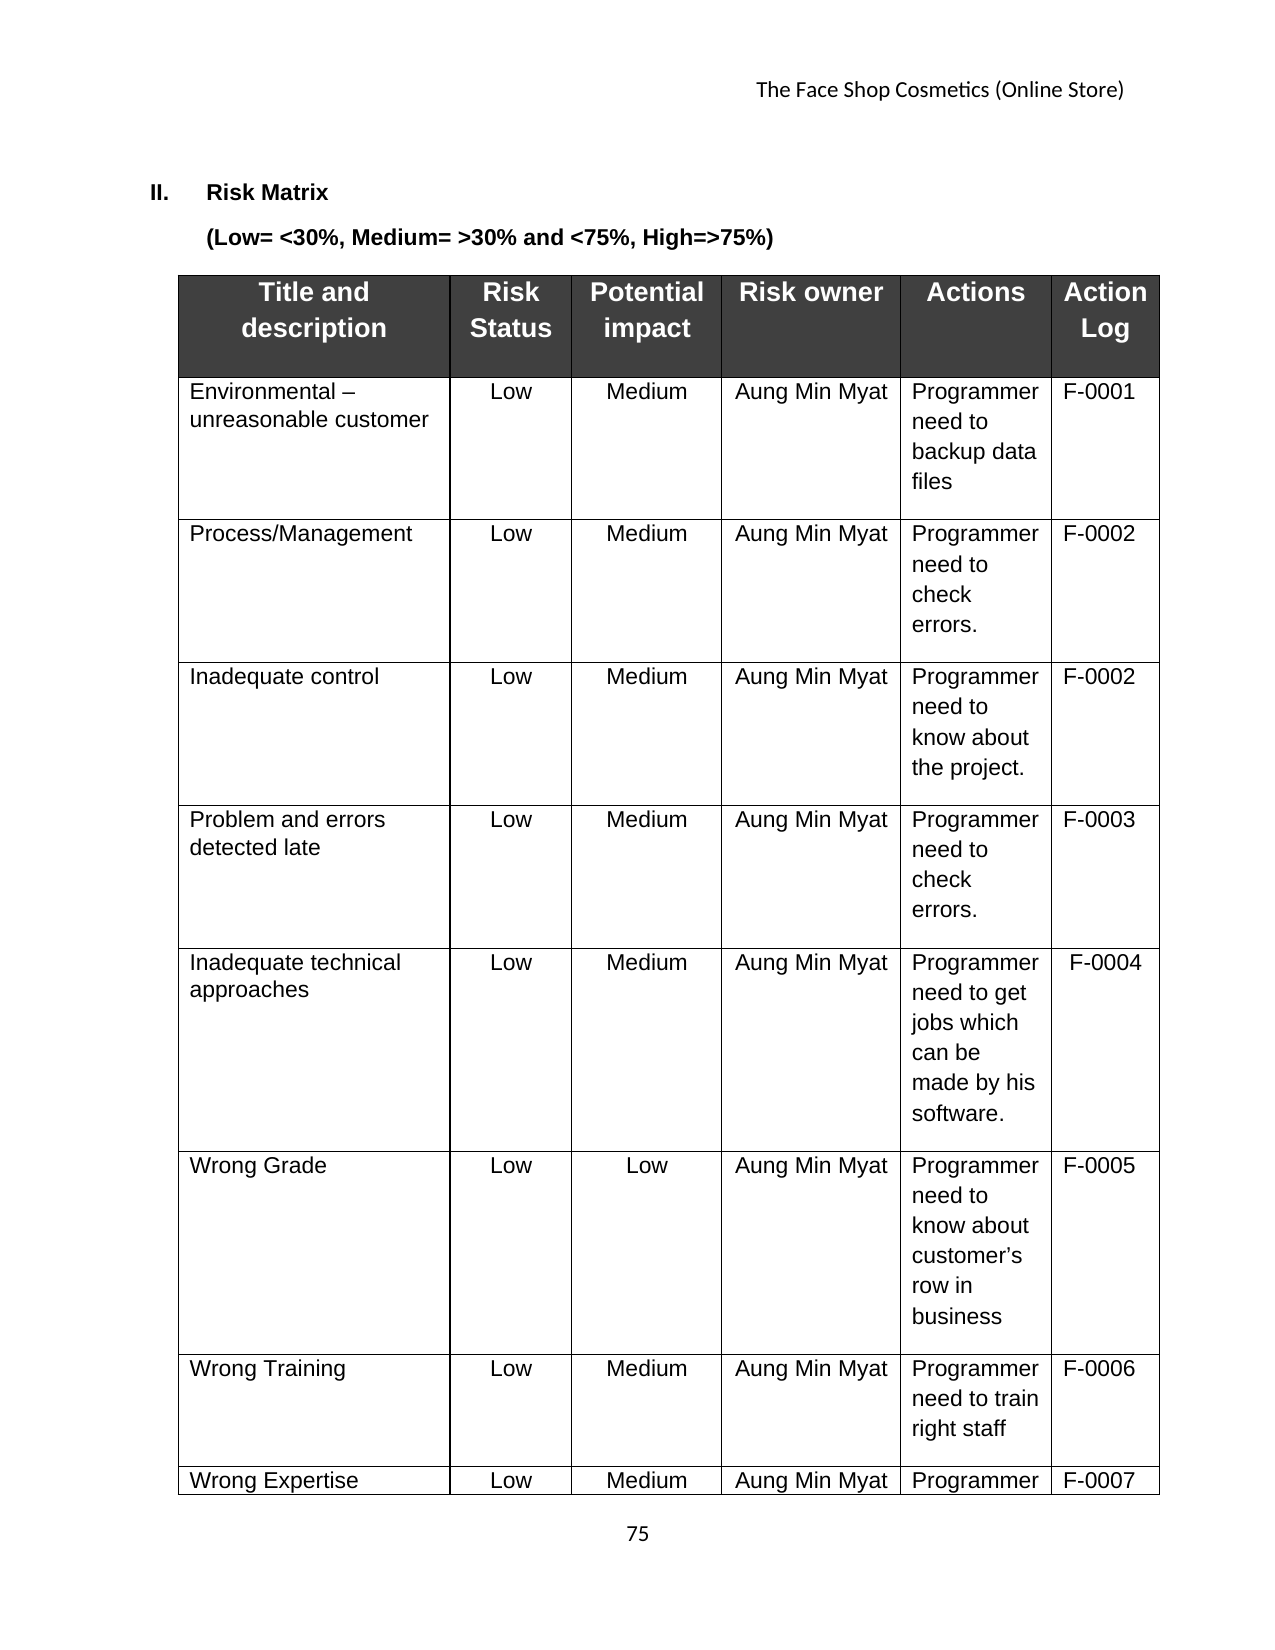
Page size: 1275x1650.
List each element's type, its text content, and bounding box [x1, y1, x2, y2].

table_cell Low [451, 1355, 571, 1466]
table_cell F-0002 [1052, 663, 1159, 805]
table_cell Low [451, 1467, 571, 1494]
table_cell Aung Min Myat [722, 520, 900, 662]
table_cell Aung Min Myat [722, 806, 900, 947]
table_cell Environmental – unreasonable customer [179, 378, 449, 519]
table_cell Programmer need to backup data files [901, 378, 1051, 519]
table_cell Medium [572, 663, 721, 805]
table_cell Aung Min Myat [722, 1355, 900, 1466]
table_cell Low [572, 1152, 721, 1354]
table_cell Wrong Training [179, 1355, 449, 1466]
table_header Actions [901, 276, 1051, 377]
table_cell Programmer need to check errors. [901, 806, 1051, 947]
table_cell Low [451, 949, 571, 1151]
table_cell Low [451, 520, 571, 662]
table_cell Programmer need to know about the project. [901, 663, 1051, 805]
table_header Potential impact [572, 276, 721, 377]
table_cell Programmer need to check errors. [901, 520, 1051, 662]
table_cell Aung Min Myat [722, 378, 900, 519]
table_header Risk Status [451, 276, 571, 377]
table_cell F-0005 [1052, 1152, 1159, 1354]
table_cell Low [451, 663, 571, 805]
table_cell Medium [572, 806, 721, 947]
table_cell Wrong Grade [179, 1152, 449, 1354]
table_header Title and description [179, 276, 449, 377]
table_cell Wrong Expertise [179, 1467, 449, 1494]
table_cell F-0004 [1052, 949, 1159, 1151]
list Risk Matrix [150, 178, 1125, 205]
table_cell Low [451, 378, 571, 519]
text (Low= <30%, Medium= >30% and <75%, High=>75%) [206, 223, 1125, 250]
table_cell Aung Min Myat [722, 1467, 900, 1494]
table_cell Process/Management [179, 520, 449, 662]
table_cell F-0001 [1052, 378, 1159, 519]
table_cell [901, 1467, 1051, 1494]
table_cell F-0007 [1052, 1467, 1159, 1494]
table_cell Medium [572, 949, 721, 1151]
table_cell Low [451, 1152, 571, 1354]
table_cell Programmer need to know about customer’s row in business [901, 1152, 1051, 1354]
table_cell F-0006 [1052, 1355, 1159, 1466]
table_header Risk owner [722, 276, 900, 377]
table_cell Aung Min Myat [722, 663, 900, 805]
table_cell Programmer need to get jobs which can be made by his software. [901, 949, 1051, 1151]
table_cell Inadequate technical approaches [179, 949, 449, 1151]
table_header Action Log [1052, 276, 1159, 377]
table_cell Medium [572, 1467, 721, 1494]
table_cell Aung Min Myat [722, 949, 900, 1151]
table_cell Medium [572, 378, 721, 519]
table_cell Aung Min Myat [722, 1152, 900, 1354]
table_cell Medium [572, 1355, 721, 1466]
table_cell Medium [572, 520, 721, 662]
table_cell Inadequate control [179, 663, 449, 805]
table_cell Low [451, 806, 571, 947]
table_cell F-0003 [1052, 806, 1159, 947]
table_cell Programmer need to train right staff [901, 1355, 1051, 1466]
table_cell Problem and errors detected late [179, 806, 449, 947]
table_cell F-0002 [1052, 520, 1159, 662]
